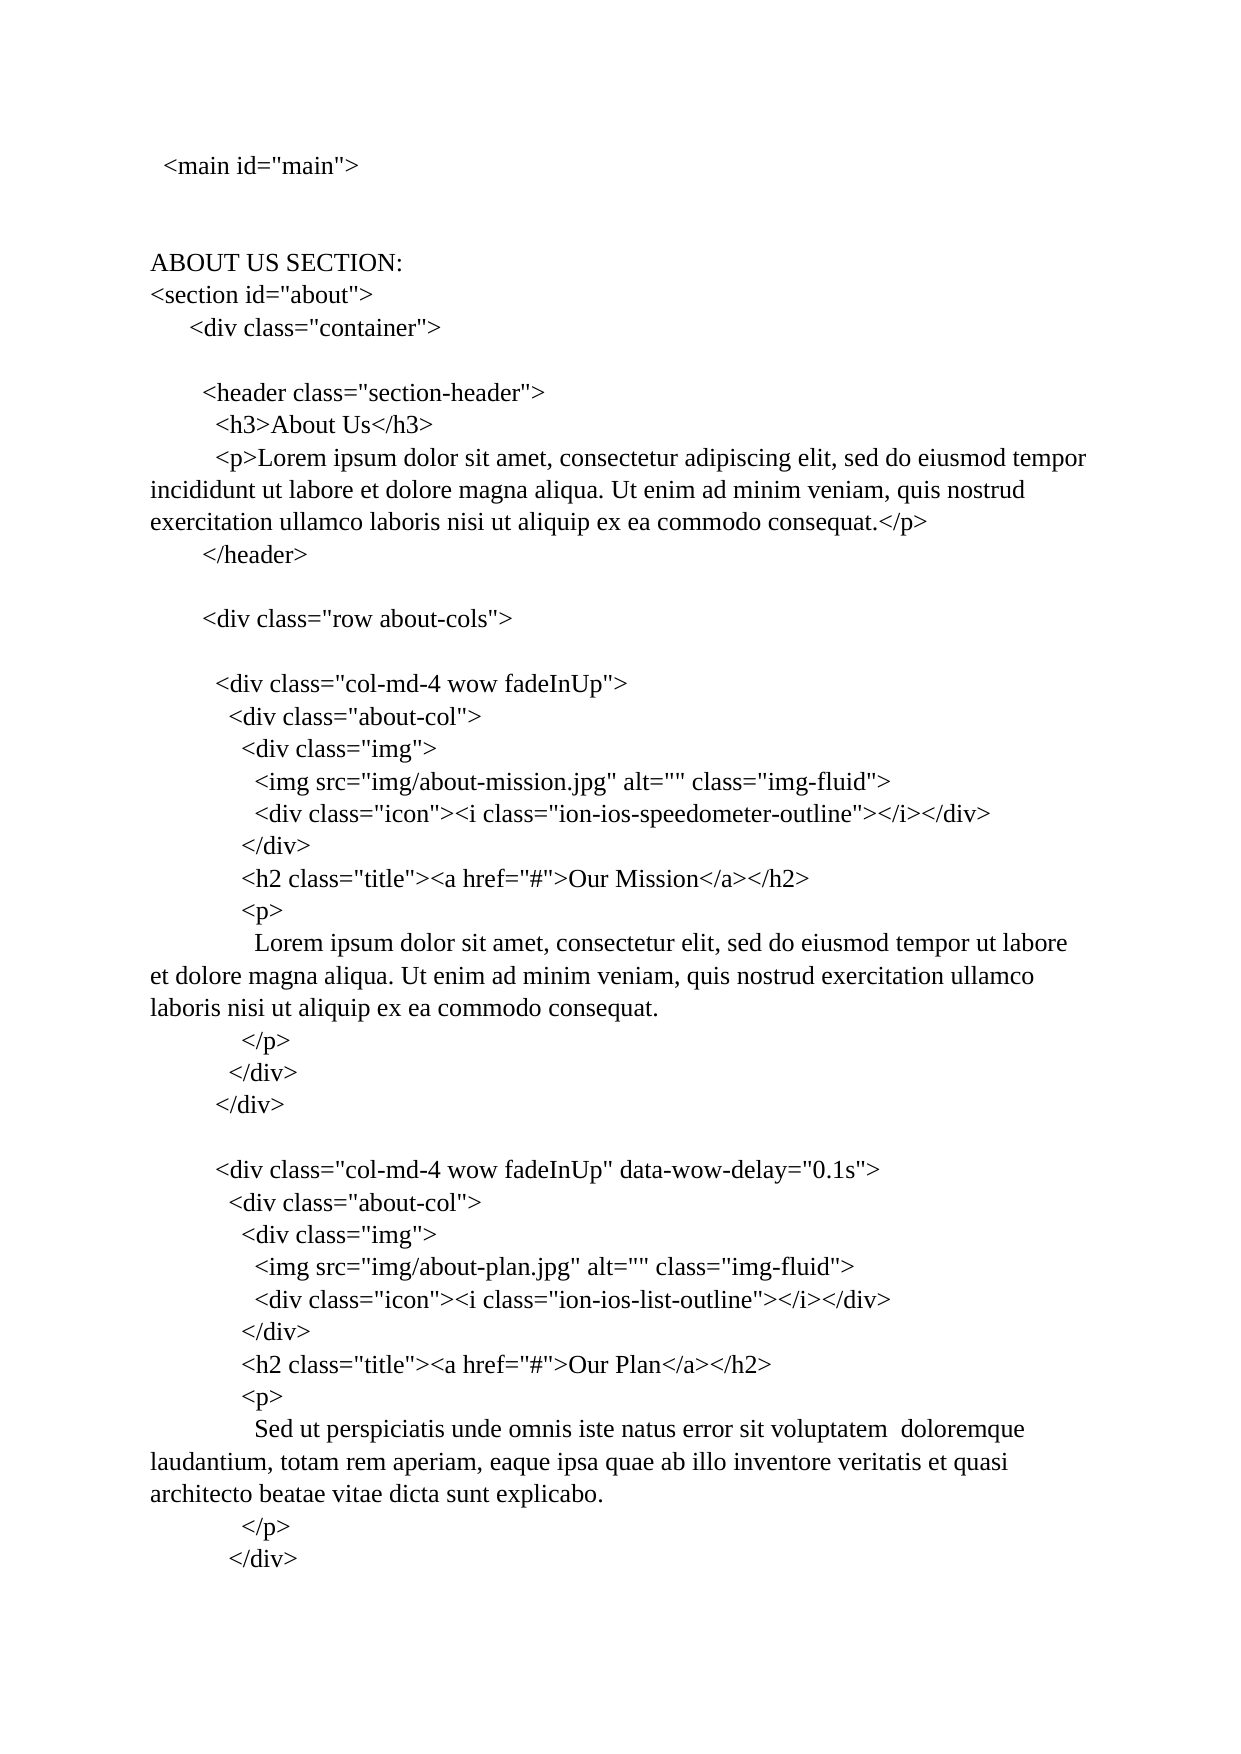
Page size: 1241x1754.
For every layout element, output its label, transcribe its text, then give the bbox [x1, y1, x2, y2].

text <div class="icon"><i class="ion-ios-list-outline"></i></div> [150, 1284, 1090, 1314]
text <div class="row about-cols"> [150, 603, 1090, 633]
text <p> [150, 895, 1090, 925]
text <div class="icon"><i class="ion-ios-speedometer-outline"></i></div> [150, 798, 1090, 828]
text </div> [150, 830, 1090, 860]
text </div> [150, 1543, 1090, 1573]
text </header> [150, 539, 1090, 569]
text <h2 class="title"><a href="#">Our Mission</a></h2> [150, 863, 1090, 893]
text <main id="main"> [150, 150, 1090, 180]
text <div class="container"> [150, 312, 1090, 342]
text <div class="about-col"> [150, 701, 1090, 731]
text <div class="col-md-4 wow fadeInUp"> [150, 668, 1090, 698]
text </div> [150, 1089, 1090, 1119]
text <div class="img"> [150, 1219, 1090, 1249]
text Lorem ipsum dolor sit amet, consectetur elit, sed do eiusmod tempor ut labore et dolore magna aliqua. Ut enim ad minim veniam, quis nostrud exercitation ullamco laboris nisi ut aliquip ex ea commodo consequat. [150, 927, 1090, 1022]
text <div class="col-md-4 wow fadeInUp" data-wow-delay="0.1s"> [150, 1154, 1090, 1184]
text <img src="img/about-mission.jpg" alt="" class="img-fluid"> [150, 766, 1090, 796]
text <section id="about"> [150, 279, 1090, 309]
text ABOUT US SECTION: [150, 247, 1090, 277]
text <div class="about-col"> [150, 1187, 1090, 1217]
text <header class="section-header"> [150, 377, 1090, 407]
text <p>Lorem ipsum dolor sit amet, consectetur adipiscing elit, sed do eiusmod tempor incididunt ut labore et dolore magna aliqua. Ut enim ad minim veniam, quis nostrud exercitation ullamco laboris nisi ut aliquip ex ea commodo consequat.</p> [150, 442, 1090, 536]
text </p> [150, 1025, 1090, 1055]
text <h2 class="title"><a href="#">Our Plan</a></h2> [150, 1349, 1090, 1379]
text </p> [150, 1511, 1090, 1541]
text <div class="img"> [150, 733, 1090, 763]
text Sed ut perspiciatis unde omnis iste natus error sit voluptatem doloremque laudantium, totam rem aperiam, eaque ipsa quae ab illo inventore veritatis et quasi architecto beatae vitae dicta sunt explicabo. [150, 1413, 1090, 1508]
text <img src="img/about-plan.jpg" alt="" class="img-fluid"> [150, 1251, 1090, 1281]
text </div> [150, 1057, 1090, 1087]
text <h3>About Us</h3> [150, 409, 1090, 439]
text </div> [150, 1316, 1090, 1346]
text <p> [150, 1381, 1090, 1411]
